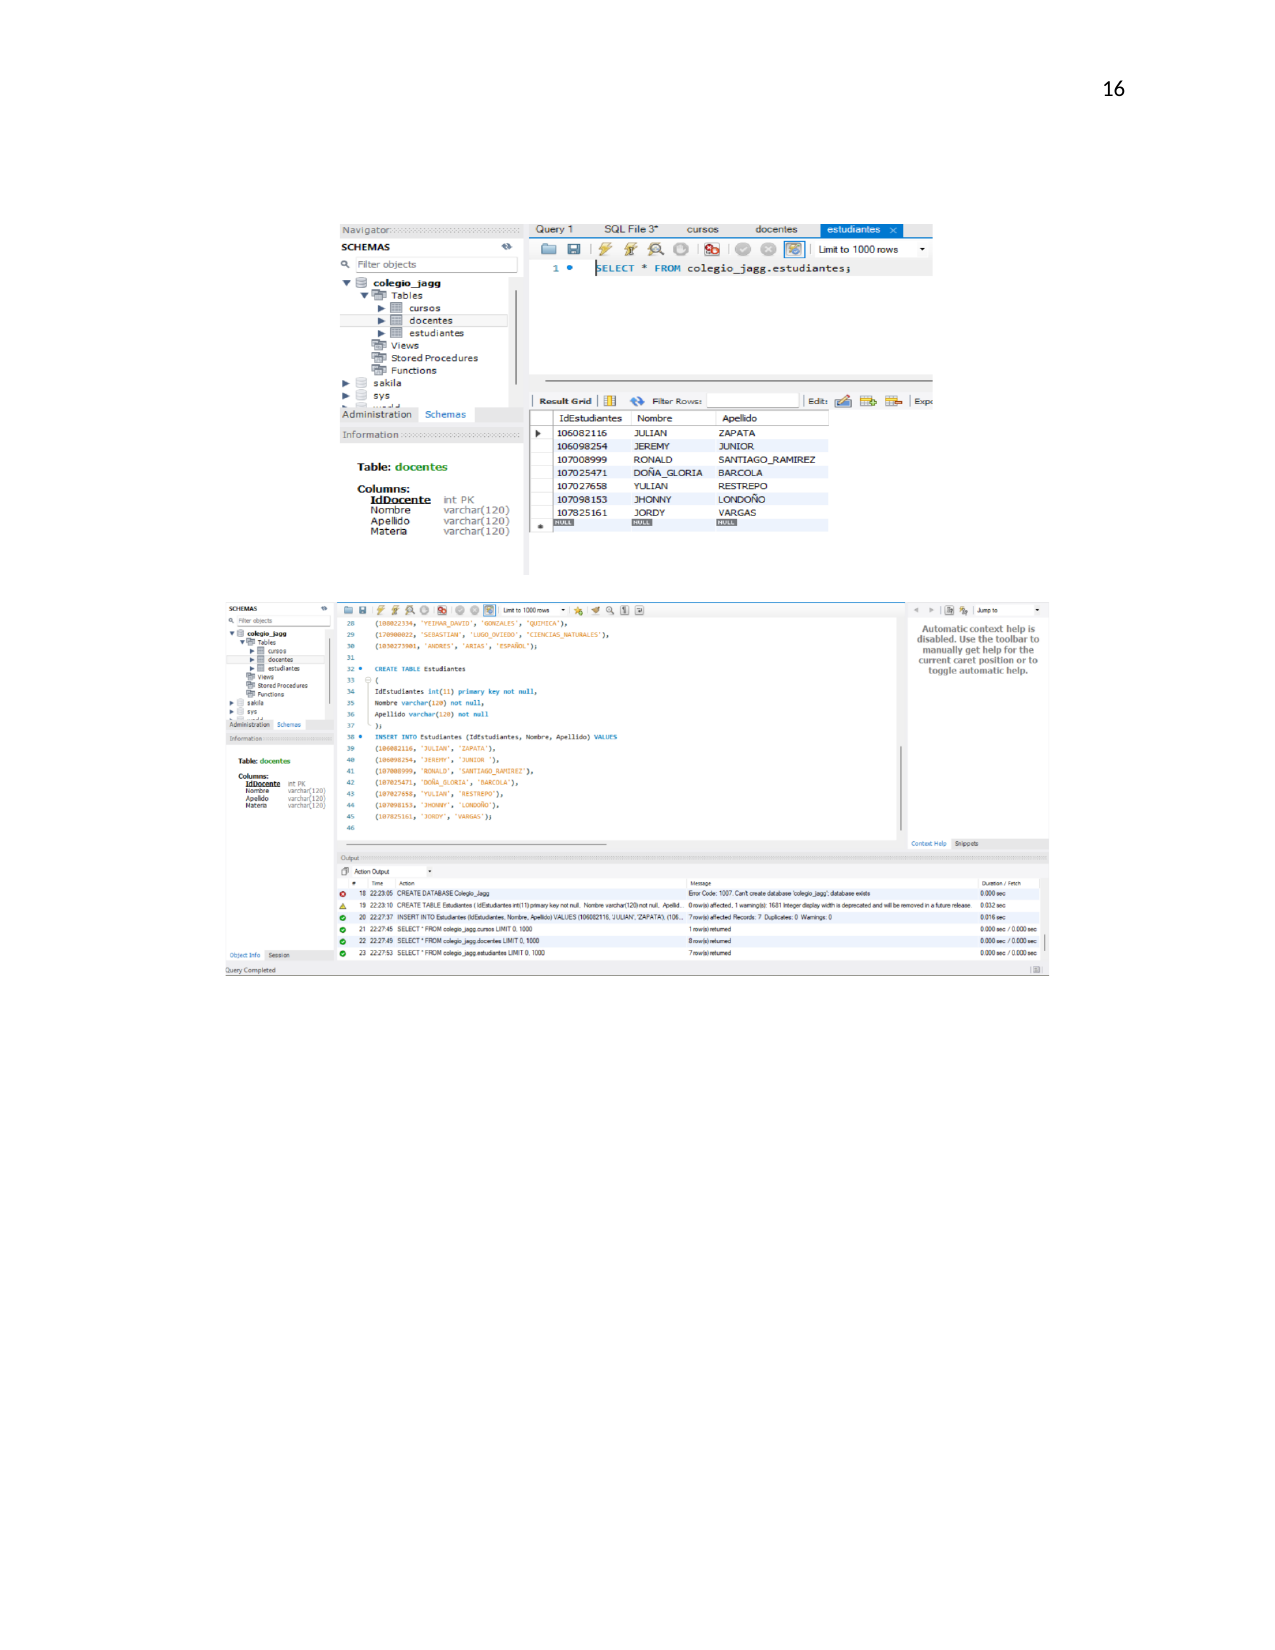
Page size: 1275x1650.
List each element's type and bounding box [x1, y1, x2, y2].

picture [338, 224, 933, 574]
picture [224, 602, 1048, 974]
